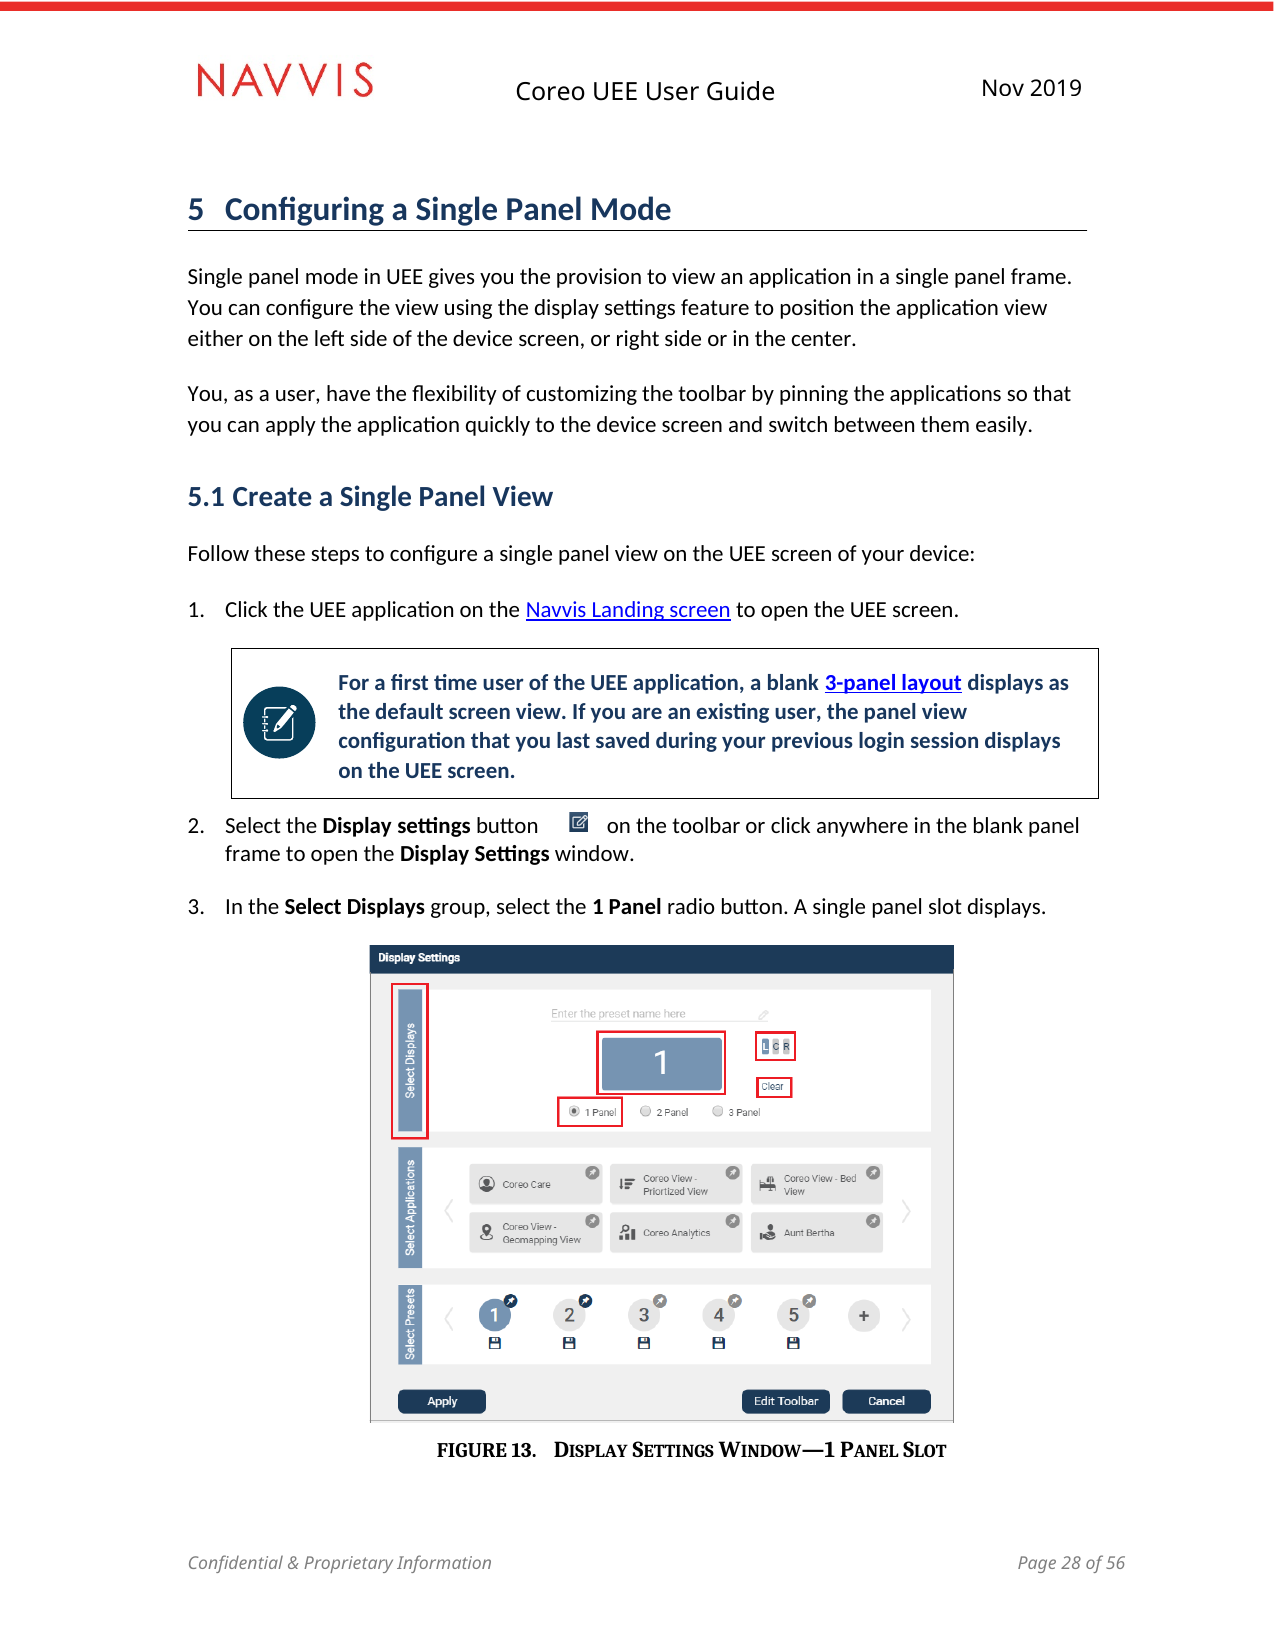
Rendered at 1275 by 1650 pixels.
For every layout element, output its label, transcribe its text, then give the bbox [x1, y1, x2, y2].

table_header For a first time user of the UEE application, a blank 3-panel layout displays as the default screen view. If you are an existing user, the panel view configuration that you last saved during your previous login session displays on the UEE screen. [327, 649, 1098, 798]
list Select the Display settings button on the toolbar or click anywhere in the blank panel frame to open the Display Settings window. [187, 811, 1087, 867]
table_header [232, 649, 327, 798]
subtitle Configuring a Single Panel Mode [187, 187, 1087, 231]
text You, as a user, have the flexibility of customizing the toolbar by pinning the applications so that you can apply the application quickly to the device screen and switch between them easily. [187, 379, 1087, 438]
text Follow these steps to configure a single panel view on the UEE screen of your device: [187, 539, 1087, 567]
picture [369, 945, 955, 1424]
list In the Select Displays group, select the 1 Panel radio button. A single panel slot displays. [187, 892, 1087, 920]
text Single panel mode in UEE gives you the provision to view an application in a single panel frame. You can configure the view using the display settings feature to position the application view either on the left side of the device screen, or right side or in the center. [187, 262, 1087, 352]
list Click the UEE application on the Navvis Landing screen to open the UEE screen. [187, 595, 1087, 623]
subtitle Create a Single Panel View [187, 478, 1087, 514]
picture [187, 55, 383, 104]
text Display Settings Window—1 Panel Slot [296, 1437, 1087, 1463]
picture [569, 812, 591, 834]
